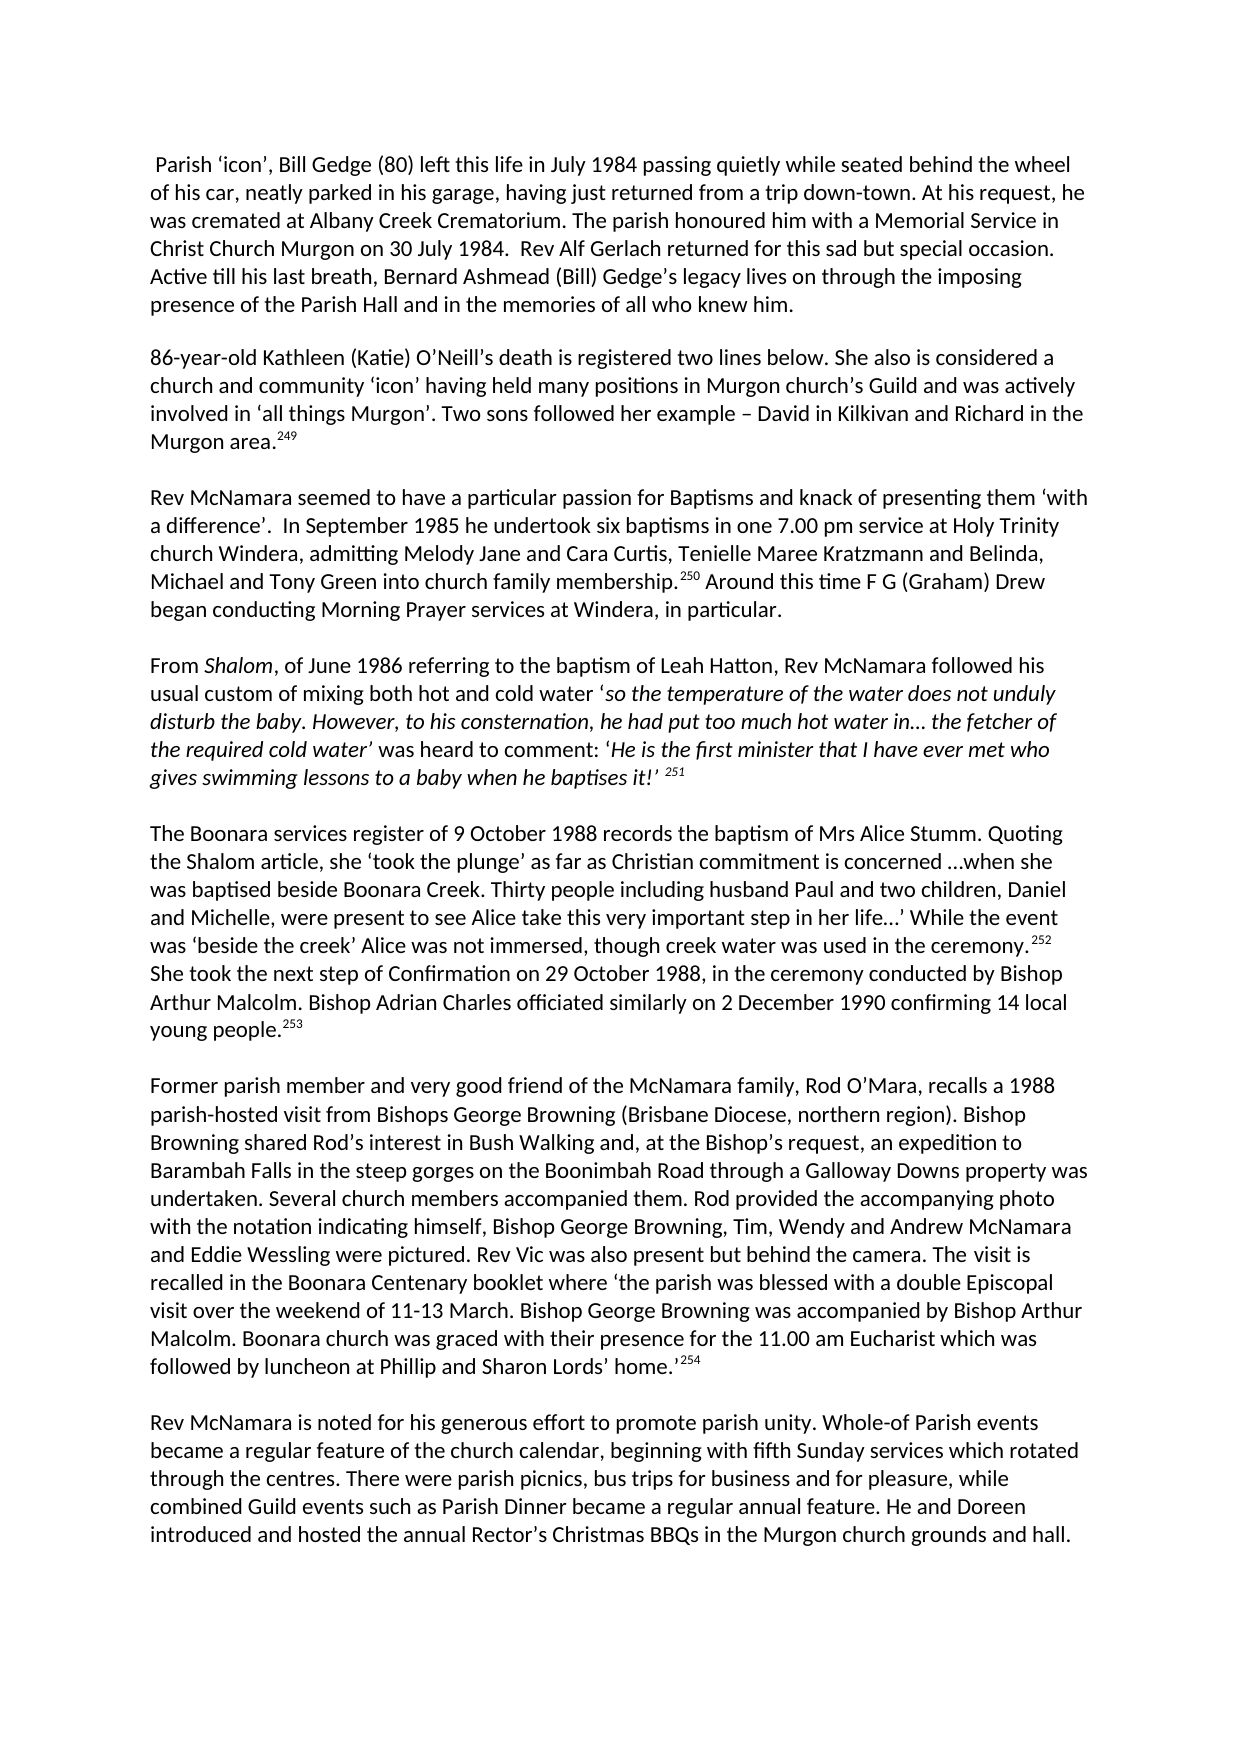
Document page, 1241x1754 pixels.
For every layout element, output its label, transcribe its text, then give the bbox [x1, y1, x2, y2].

text The Boonara services register of 9 October 1988 records the baptism of Mrs Alice Stumm. Quoting the Shalom article, she ‘took the plunge’ as far as Christian commitment is concerned …when she was baptised beside Boonara Creek. Thirty people including husband Paul and two children, Daniel and Michelle, were present to see Alice take this very important step in her life…’ While the event was ‘beside the creek’ Alice was not immersed, though creek water was used in the ceremony. She took the next step of Confirmation on 29 October 1988, in the ceremony conducted by Bishop Arthur Malcolm. Bishop Adrian Charles officiated similarly on 2 December 1990 confirming 14 local young people. [150, 819, 1090, 1044]
text Former parish member and very good friend of the McNamara family, Rod O’Mara, recalls a 1988 parish-hosted visit from Bishops George Browning (Brisbane Diocese, northern region). Bishop Browning shared Rod’s interest in Bush Walking and, at the Bishop’s request, an expedition to Barambah Falls in the steep gorges on the Boonimbah Road through a Galloway Downs property was undertaken. Several church members accompanied them. Rod provided the accompanying photo with the notation indicating himself, Bishop George Browning, Tim, Wendy and Andrew McNamara and Eddie Wessling were pictured. Rev Vic was also present but behind the camera. The visit is recalled in the Boonara Centenary booklet where ‘the parish was blessed with a double Episcopal visit over the weekend of 11-13 March. Bishop George Browning was accompanied by Bishop Arthur Malcolm. Boonara church was graced with their presence for the 11.00 am Eucharist which was followed by luncheon at Phillip and Sharon Lords’ home.’ [150, 1072, 1090, 1380]
text Parish ‘icon’, Bill Gedge (80) left this life in July 1984 passing quietly while seated behind the wheel of his car, neatly parked in his garage, having just returned from a trip down-town. At his request, he was cremated at Albany Creek Crematorium. The parish honoured him with a Memorial Service in Christ Church Murgon on 30 July 1984. Rev Alf Gerlach returned for this sad but special occasion. Active till his last breath, Bernard Ashmead (Bill) Gedge’s legacy lives on through the imposing presence of the Parish Hall and in the memories of all who knew him. [150, 150, 1090, 318]
text Rev McNamara seemed to have a particular passion for Baptisms and knack of presenting them ‘with a difference’. In September 1985 he undertook six baptisms in one 7.00 pm service at Holy Trinity church Windera, admitting Melody Jane and Cara Curtis, Tenielle Maree Kratzmann and Belinda, Michael and Tony Green into church family membership. Around this time F G (Graham) Drew began conducting Morning Prayer services at Windera, in particular. [150, 483, 1090, 623]
text 86-year-old Kathleen (Katie) O’Neill’s death is registered two lines below. She also is considered a church and community ‘icon’ having held many positions in Murgon church’s Guild and was actively involved in ‘all things Murgon’. Two sons followed her example – David in Kilkivan and Richard in the Murgon area. [150, 343, 1090, 455]
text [150, 1408, 1090, 1548]
text From Shalom, of June 1986 referring to the baptism of Leah Hatton, Rev McNamara followed his usual custom of mixing both hot and cold water ‘so the temperature of the water does not unduly disturb the baby. However, to his consternation, he had put too much hot water in… the fetcher of the required cold water’ was heard to comment: ‘He is the first minister that I have ever met who gives swimming lessons to a baby when he baptises it!’ [150, 651, 1090, 791]
